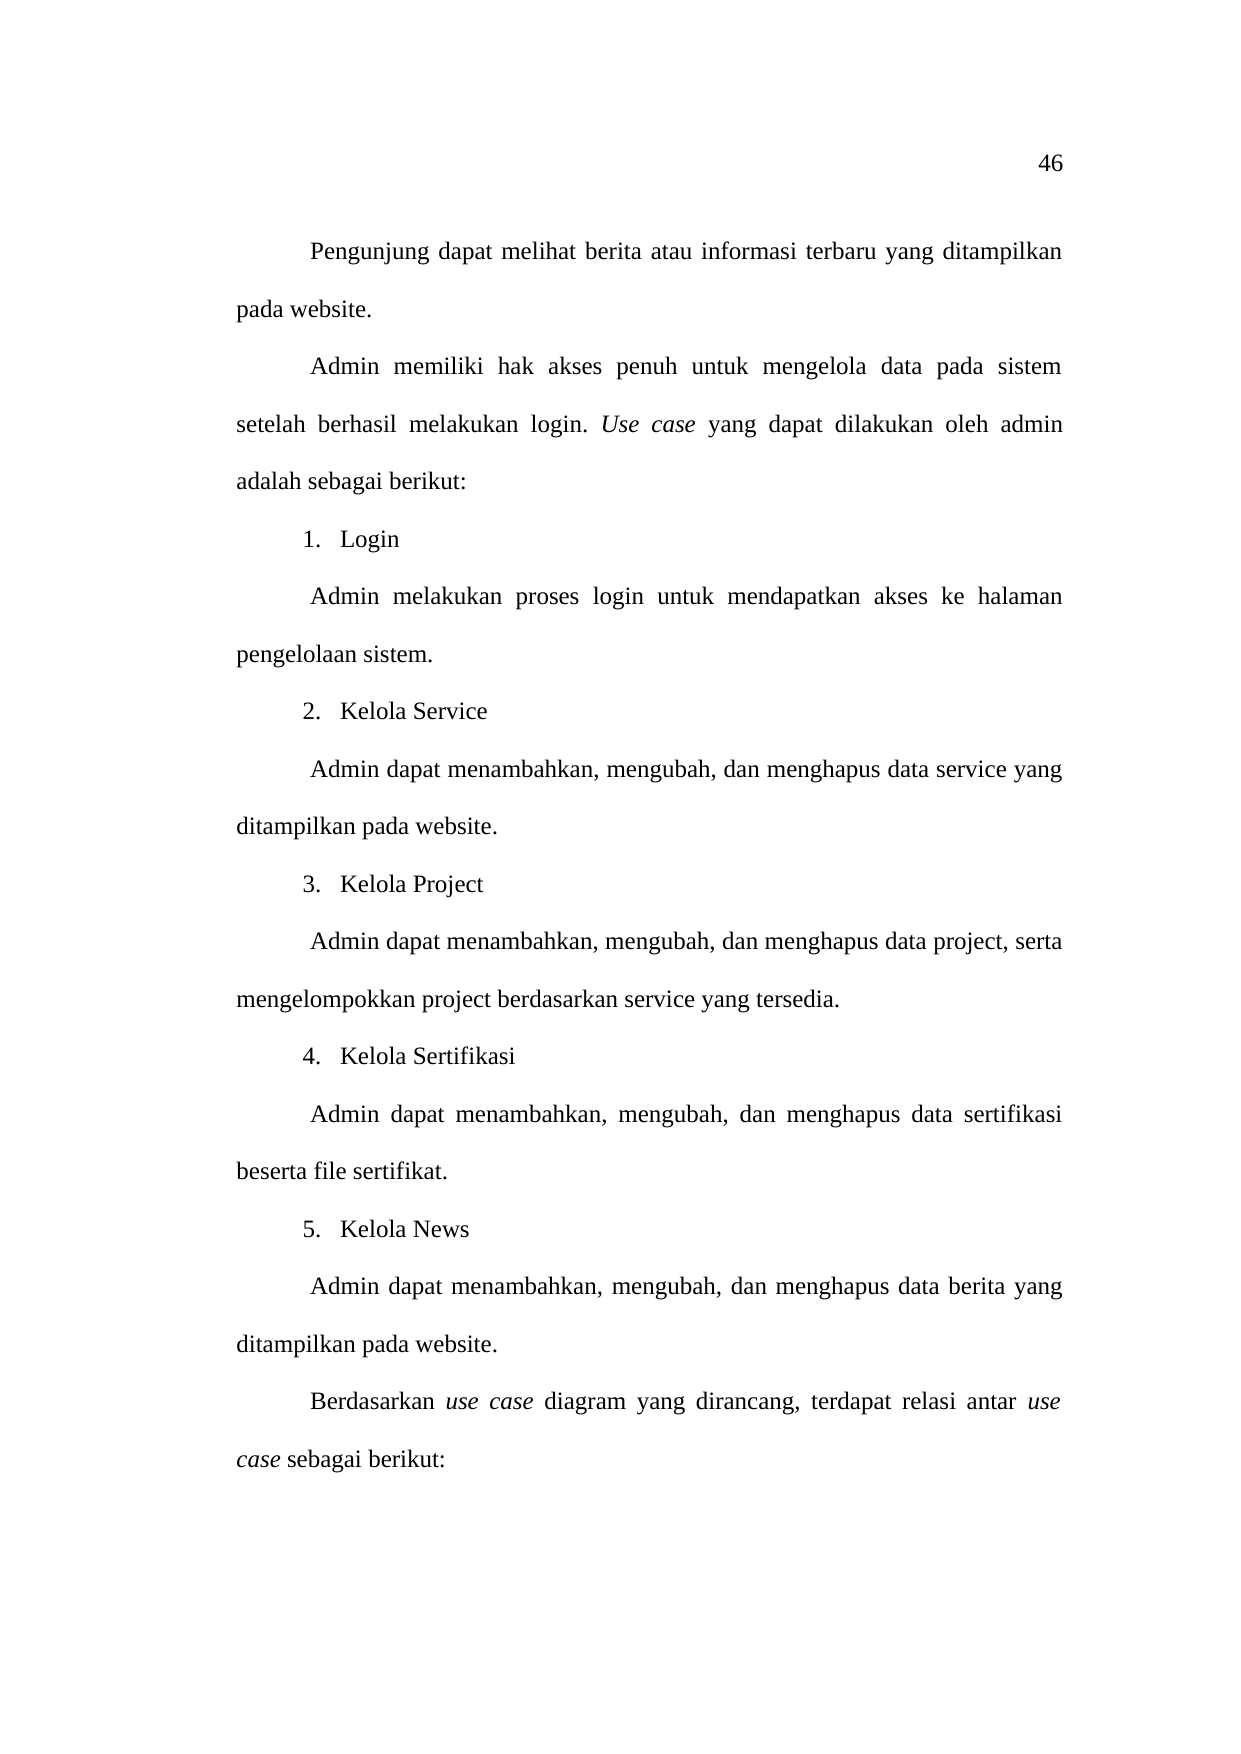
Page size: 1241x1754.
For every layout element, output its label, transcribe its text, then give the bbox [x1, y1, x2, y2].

list Login [302, 524, 1063, 552]
list Kelola Project [302, 869, 1063, 897]
text Admin dapat menambahkan, mengubah, dan menghapus data service yang ditampilkan pada website. [236, 754, 1063, 840]
list Kelola Sertifikasi [302, 1041, 1063, 1070]
text Admin dapat menambahkan, mengubah, dan menghapus data sertifikasi beserta file sertifikat. [236, 1099, 1063, 1185]
list Kelola Service [302, 696, 1063, 725]
text Pengunjung dapat melihat berita atau informasi terbaru yang ditampilkan pada website. [236, 236, 1063, 322]
text Berdasarkan use case diagram yang dirancang, terdapat relasi antar use case sebagai berikut: [236, 1386, 1063, 1472]
text Admin melakukan proses login untuk mendapatkan akses ke halaman pengelolaan sistem. [236, 581, 1063, 667]
text Admin dapat menambahkan, mengubah, dan menghapus data project, serta mengelompokkan project berdasarkan service yang tersedia. [236, 926, 1063, 1012]
text Admin dapat menambahkan, mengubah, dan menghapus data berita yang ditampilkan pada website. [236, 1271, 1063, 1357]
text Admin memiliki hak akses penuh untuk mengelola data pada sistem setelah berhasil melakukan login. Use case yang dapat dilakukan oleh admin adalah sebagai berikut: [236, 351, 1063, 495]
list Kelola News [302, 1214, 1063, 1242]
